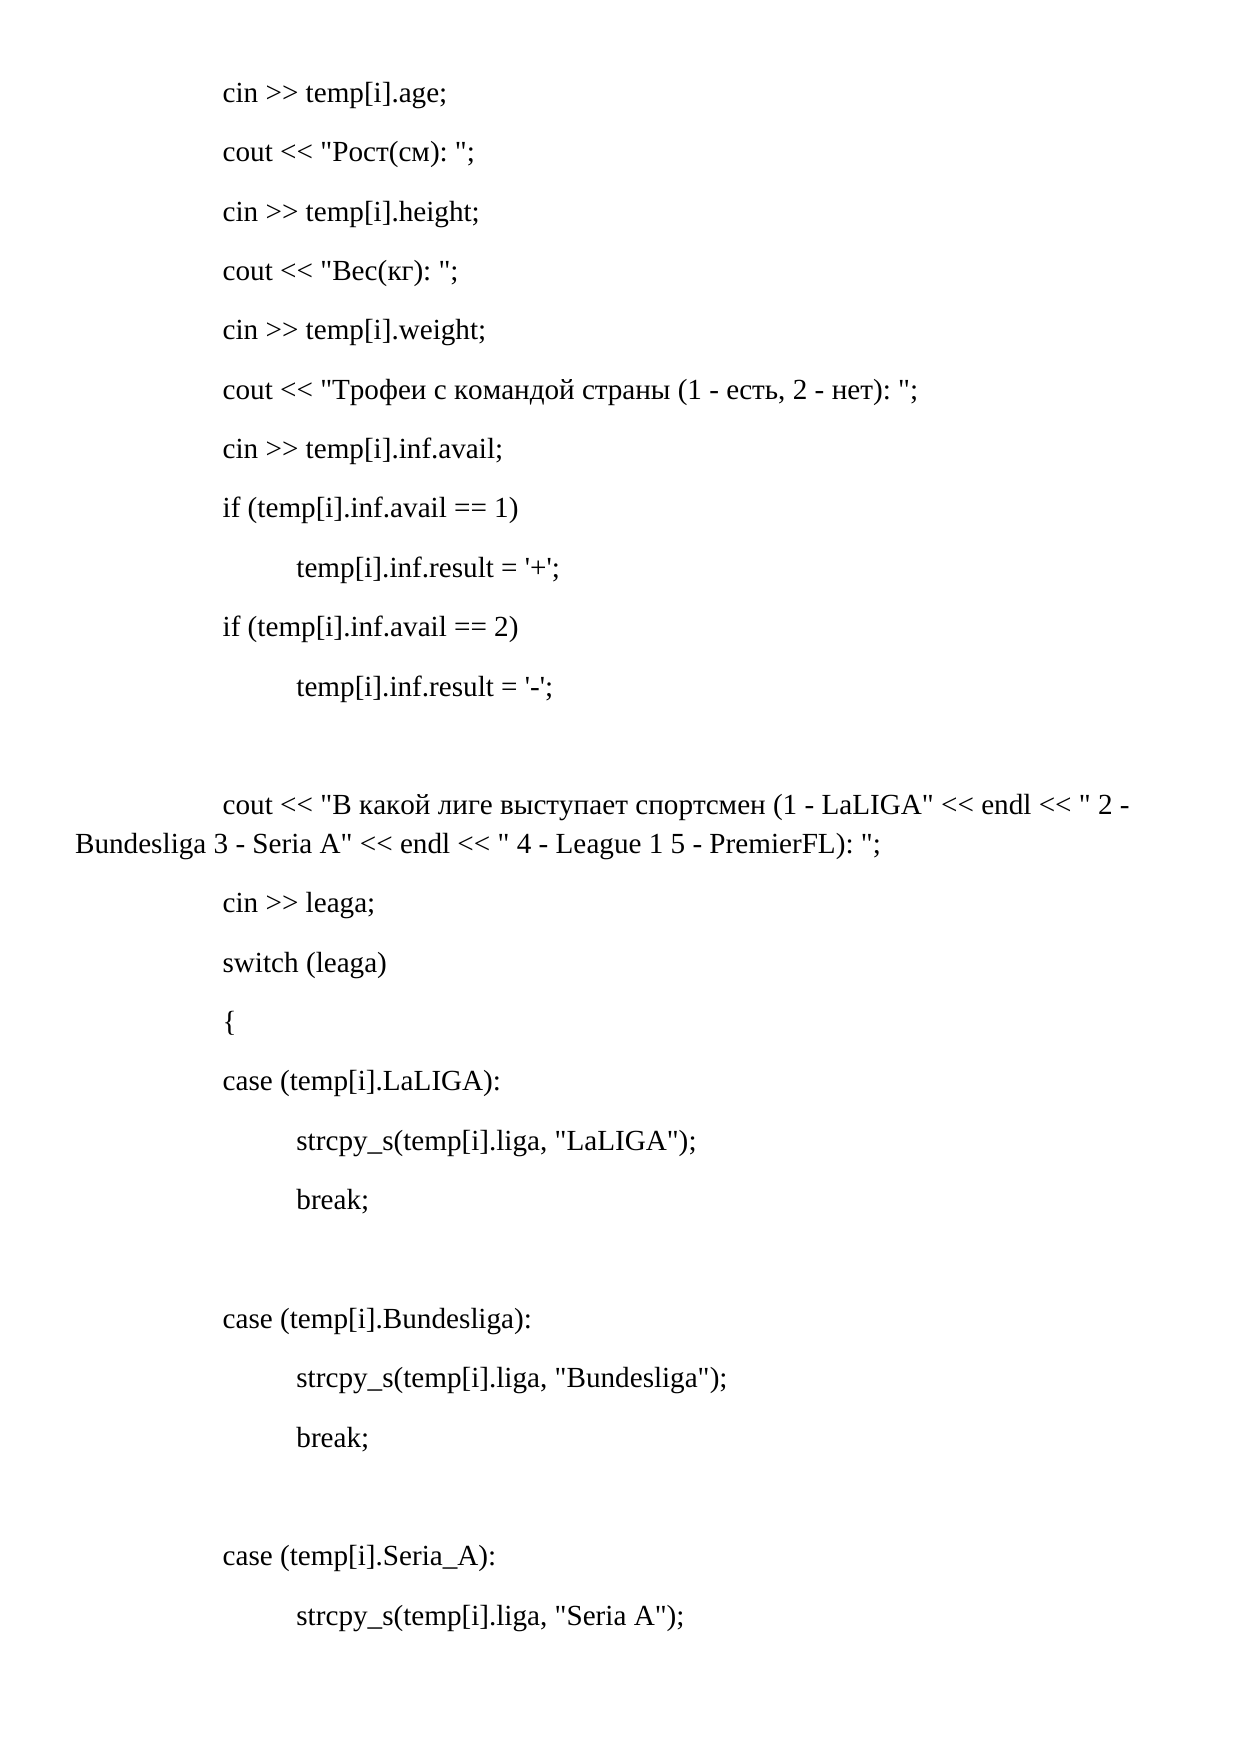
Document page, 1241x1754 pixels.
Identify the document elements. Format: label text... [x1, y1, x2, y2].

text cin >> temp[i].inf.avail; [75, 431, 1165, 465]
text cin >> leaga; [75, 885, 1165, 919]
text case (temp[i].Bundesliga): [75, 1301, 1165, 1334]
text temp[i].inf.result = '+'; [75, 550, 1165, 583]
text { [75, 1004, 1165, 1038]
text cout << "В какой лиге выступает спортсмен (1 - LaLIGA" << endl << " 2 - Bundesliga 3 - Seria A" << endl << " 4 - League 1 5 - PremierFL): "; [75, 787, 1165, 859]
text cout << "Рост(см): "; [75, 134, 1165, 168]
text strcpy_s(temp[i].liga, "LaLIGA"); [75, 1123, 1165, 1156]
text case (temp[i].LaLIGA): [75, 1063, 1165, 1097]
text cin >> temp[i].age; [75, 75, 1165, 108]
text temp[i].inf.result = '-'; [75, 669, 1165, 702]
text cin >> temp[i].height; [75, 194, 1165, 227]
text if (temp[i].inf.avail == 1) [75, 491, 1165, 524]
text strcpy_s(temp[i].liga, "Seria A"); [75, 1598, 1165, 1631]
text cout << "Вес(кг): "; [75, 253, 1165, 287]
text cin >> temp[i].weight; [75, 312, 1165, 346]
text strcpy_s(temp[i].liga, "Bundesliga"); [75, 1360, 1165, 1394]
text break; [75, 1420, 1165, 1453]
text if (temp[i].inf.avail == 2) [75, 609, 1165, 643]
text switch (leaga) [75, 945, 1165, 978]
text cout << "Трофеи с командой страны (1 - eсть, 2 - нет): "; [75, 372, 1165, 405]
text case (temp[i].Seria_A): [75, 1538, 1165, 1572]
text break; [75, 1182, 1165, 1216]
